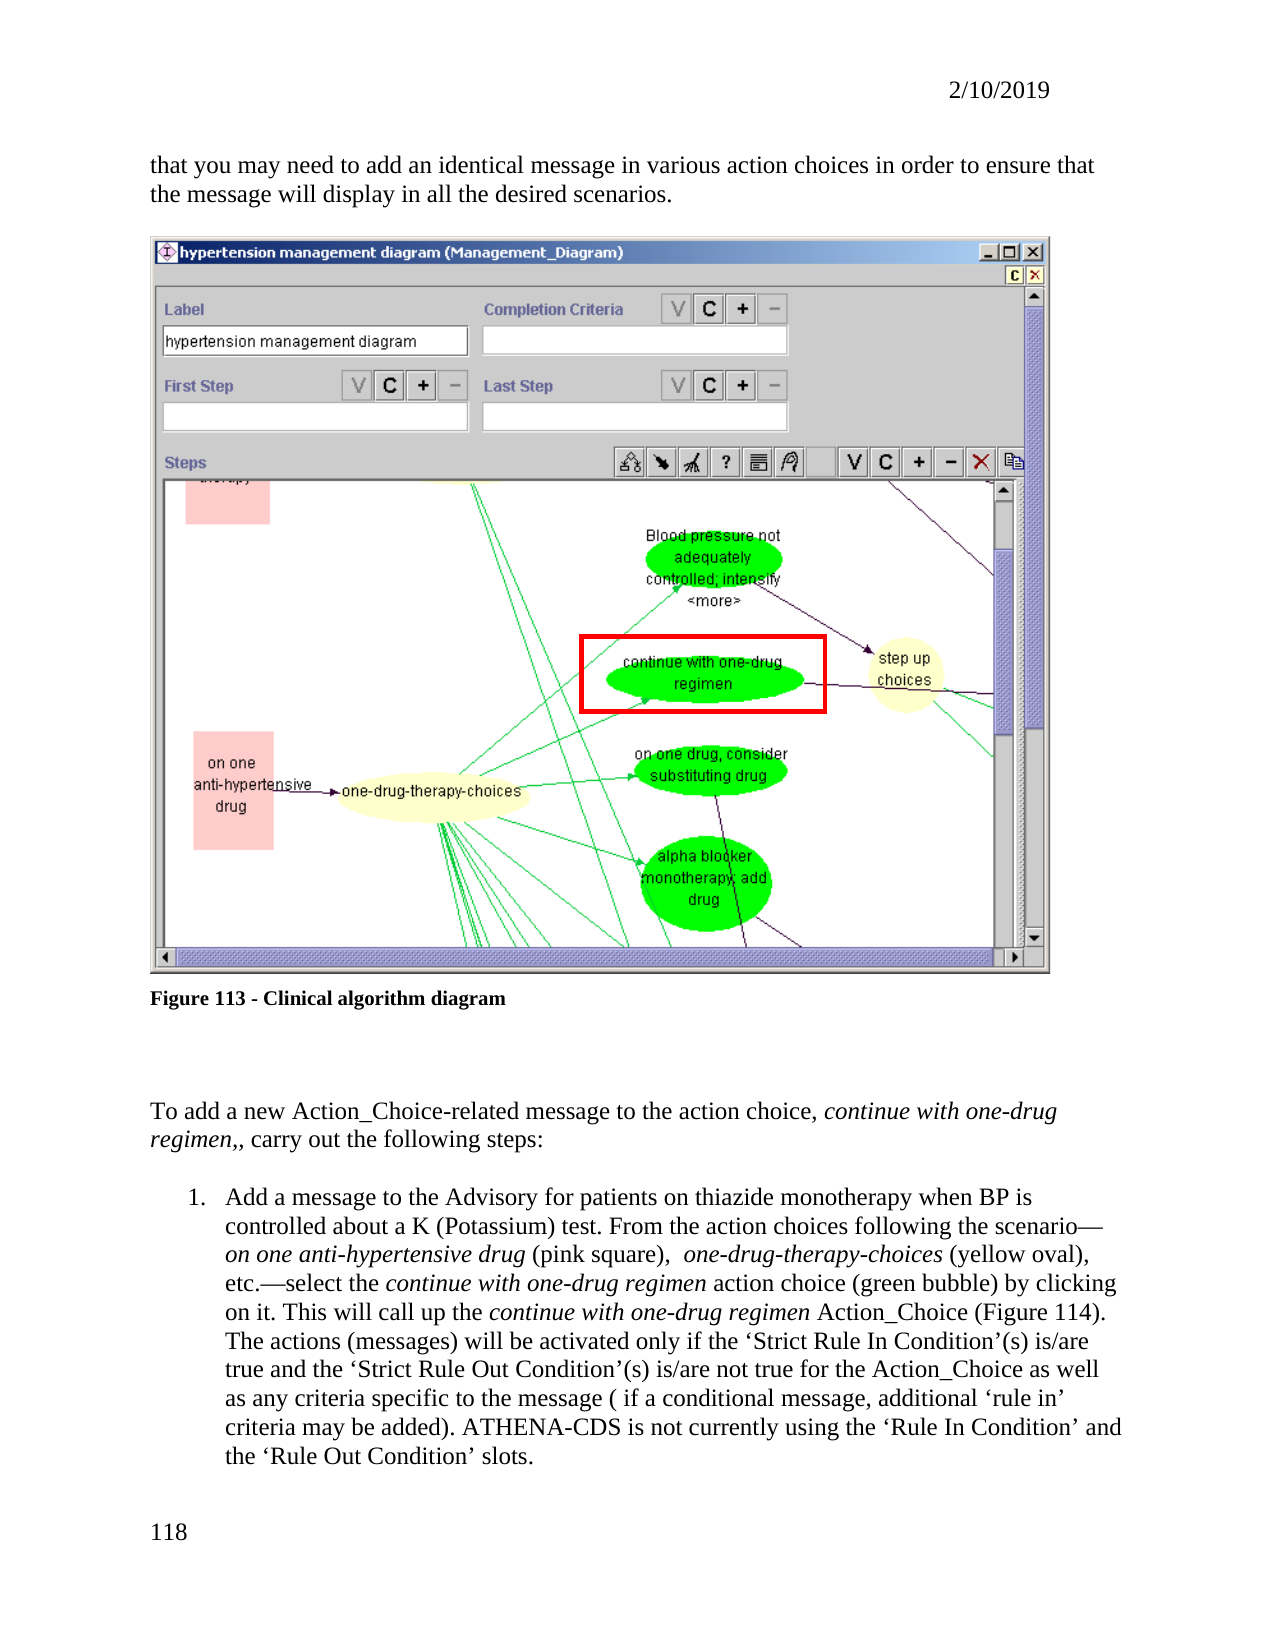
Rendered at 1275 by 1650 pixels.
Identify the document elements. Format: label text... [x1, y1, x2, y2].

picture [150, 236, 1050, 974]
text To add a new Action_Choice-related message to the action choice, continue with one-drug regimen,, carry out the following steps: [150, 1096, 1125, 1153]
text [150, 150, 1125, 207]
